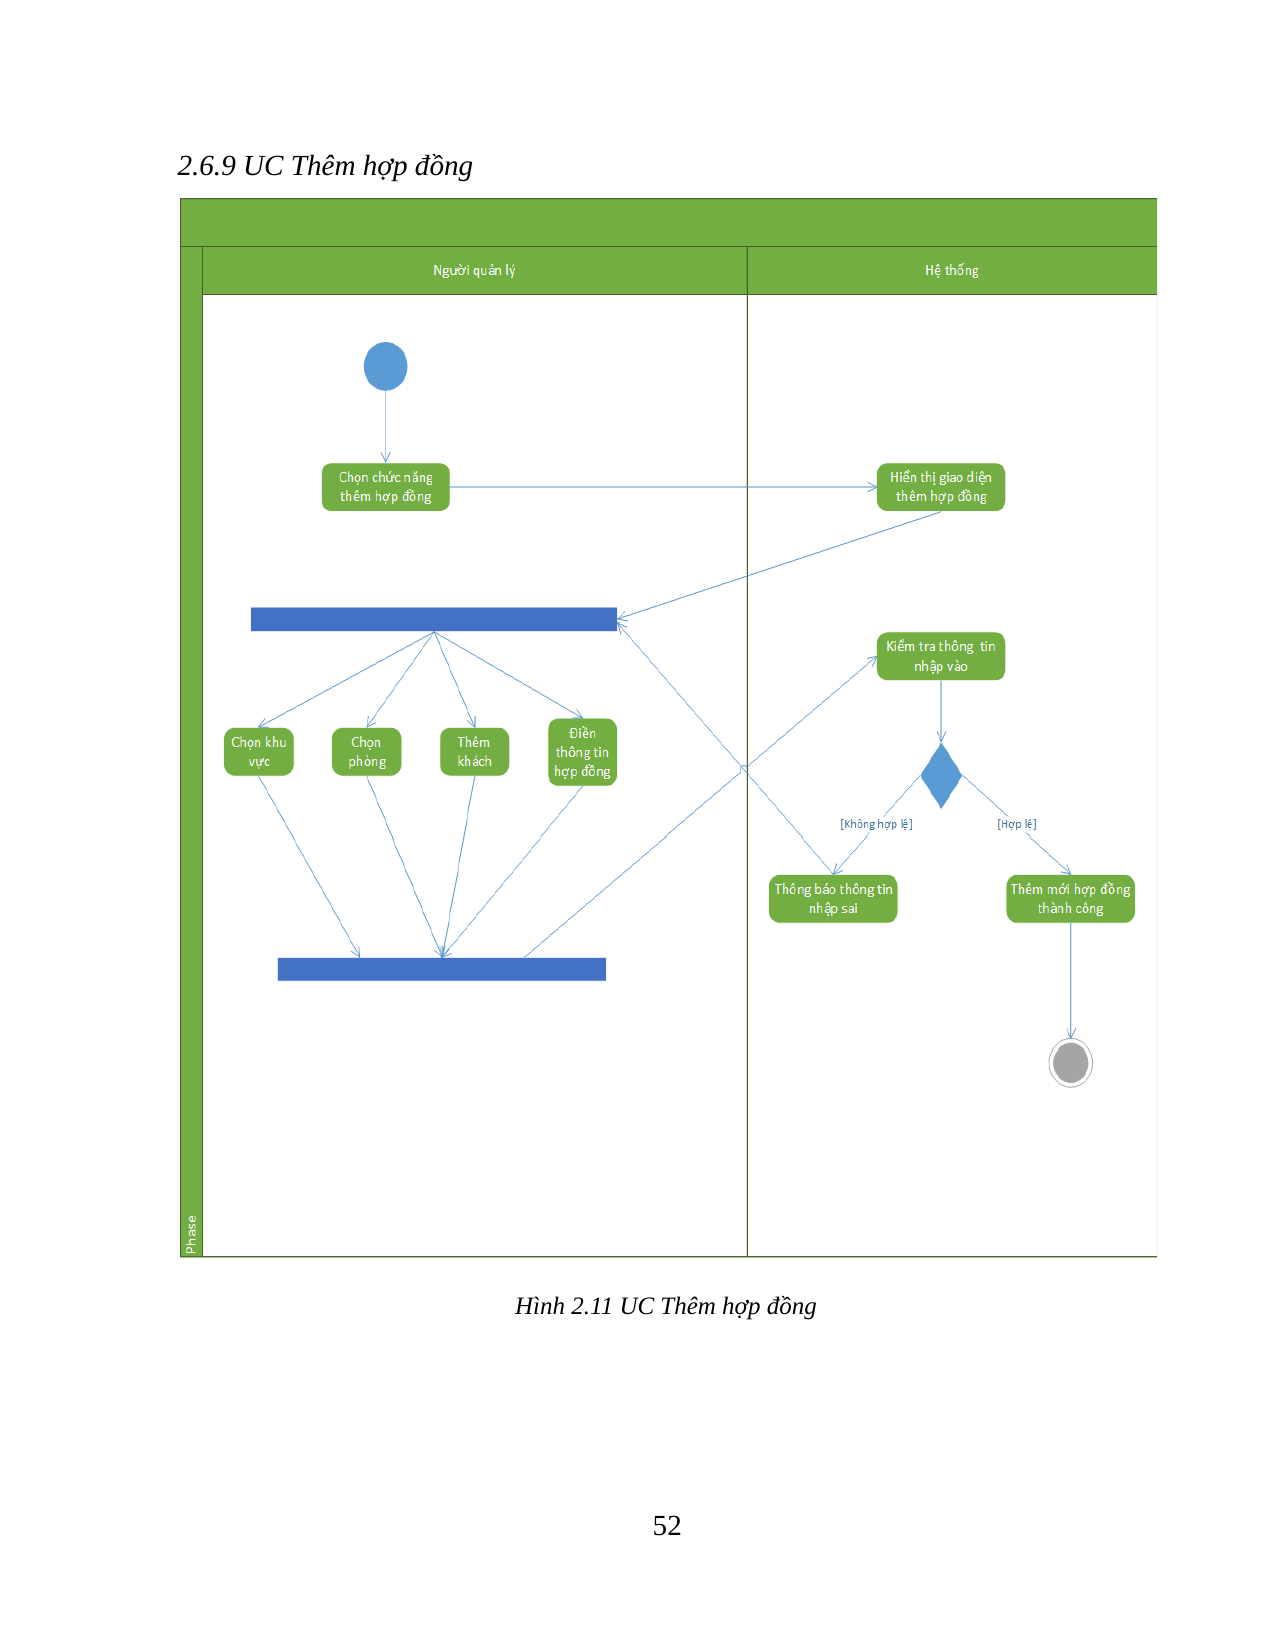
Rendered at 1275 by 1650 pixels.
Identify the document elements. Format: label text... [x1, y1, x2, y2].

picture [177, 198, 1158, 1264]
subtitle 2.6.9 UC Thêm hợp đồng [177, 148, 1157, 181]
